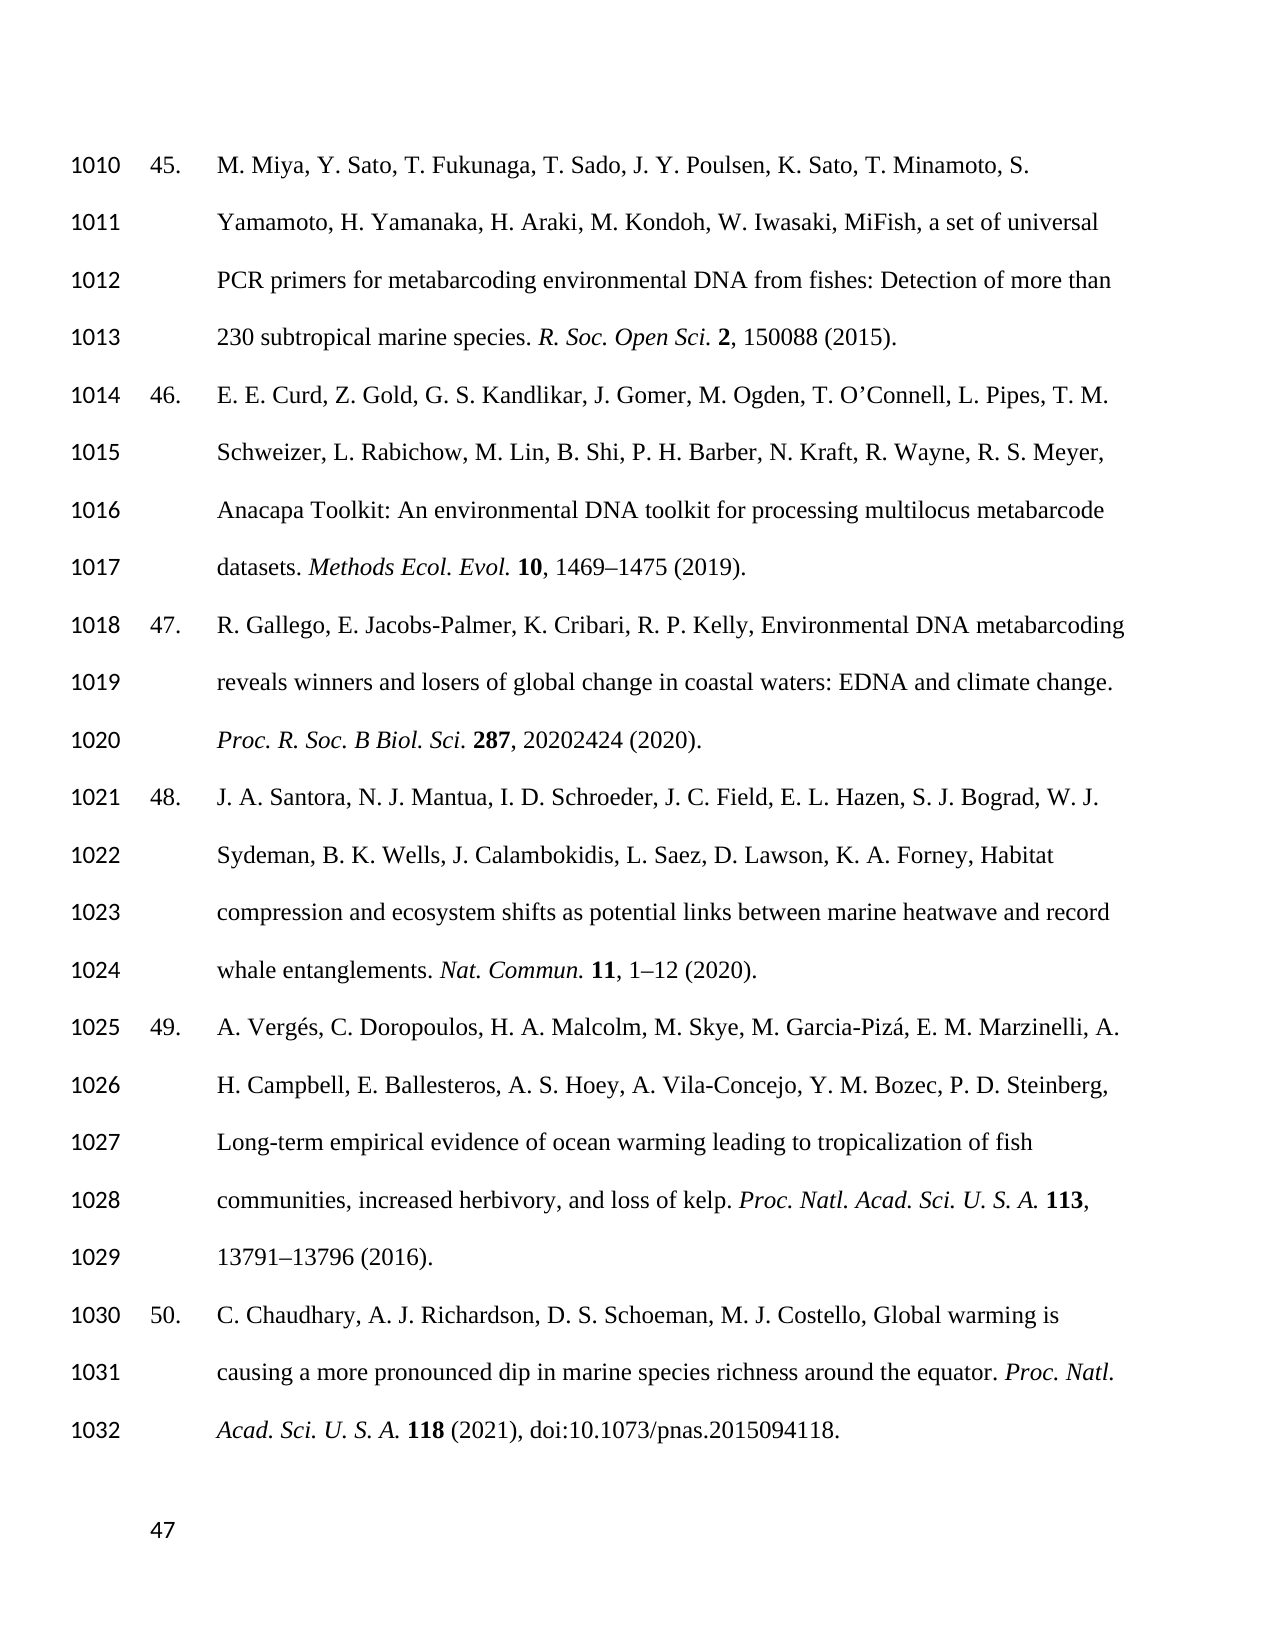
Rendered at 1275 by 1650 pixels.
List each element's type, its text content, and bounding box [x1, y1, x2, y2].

text 49. A. Vergés, C. Doropoulos, H. A. Malcolm, M. Skye, M. Garcia-Pizá, E. M. Marzinelli, A. H. Campbell, E. Ballesteros, A. S. Hoey, A. Vila-Concejo, Y. M. Bozec, P. D. Steinberg, Long-term empirical evidence of ocean warming leading to tropicalization of fish communities, increased herbivory, and loss of kelp. Proc. Natl. Acad. Sci. U. S. A. 113, 13791–13796 (2016). [150, 1012, 1125, 1271]
text 47. R. Gallego, E. Jacobs-Palmer, K. Cribari, R. P. Kelly, Environmental DNA metabarcoding reveals winners and losers of global change in coastal waters: EDNA and climate change. Proc. R. Soc. B Biol. Sci. 287, 20202424 (2020). [150, 610, 1125, 754]
text 45. M. Miya, Y. Sato, T. Fukunaga, T. Sado, J. Y. Poulsen, K. Sato, T. Minamoto, S. Yamamoto, H. Yamanaka, H. Araki, M. Kondoh, W. Iwasaki, MiFish, a set of universal PCR primers for metabarcoding environmental DNA from fishes: Detection of more than 230 subtropical marine species. R. Soc. Open Sci. 2, 150088 (2015). [150, 150, 1125, 351]
text 46. E. E. Curd, Z. Gold, G. S. Kandlikar, J. Gomer, M. Ogden, T. O’Connell, L. Pipes, T. M. Schweizer, L. Rabichow, M. Lin, B. Shi, P. H. Barber, N. Kraft, R. Wayne, R. S. Meyer, Anacapa Toolkit: An environmental DNA toolkit for processing multilocus metabarcode datasets. Methods Ecol. Evol. 10, 1469–1475 (2019). [150, 380, 1125, 581]
text 50. C. Chaudhary, A. J. Richardson, D. S. Schoeman, M. J. Costello, Global warming is causing a more pronounced dip in marine species richness around the equator. Proc. Natl. Acad. Sci. U. S. A. 118 (2021), doi:10.1073/pnas.2015094118. [150, 1300, 1125, 1444]
text 48. J. A. Santora, N. J. Mantua, I. D. Schroeder, J. C. Field, E. L. Hazen, S. J. Bograd, W. J. Sydeman, B. K. Wells, J. Calambokidis, L. Saez, D. Lawson, K. A. Forney, Habitat compression and ecosystem shifts as potential links between marine heatwave and record whale entanglements. Nat. Commun. 11, 1–12 (2020). [150, 782, 1125, 984]
